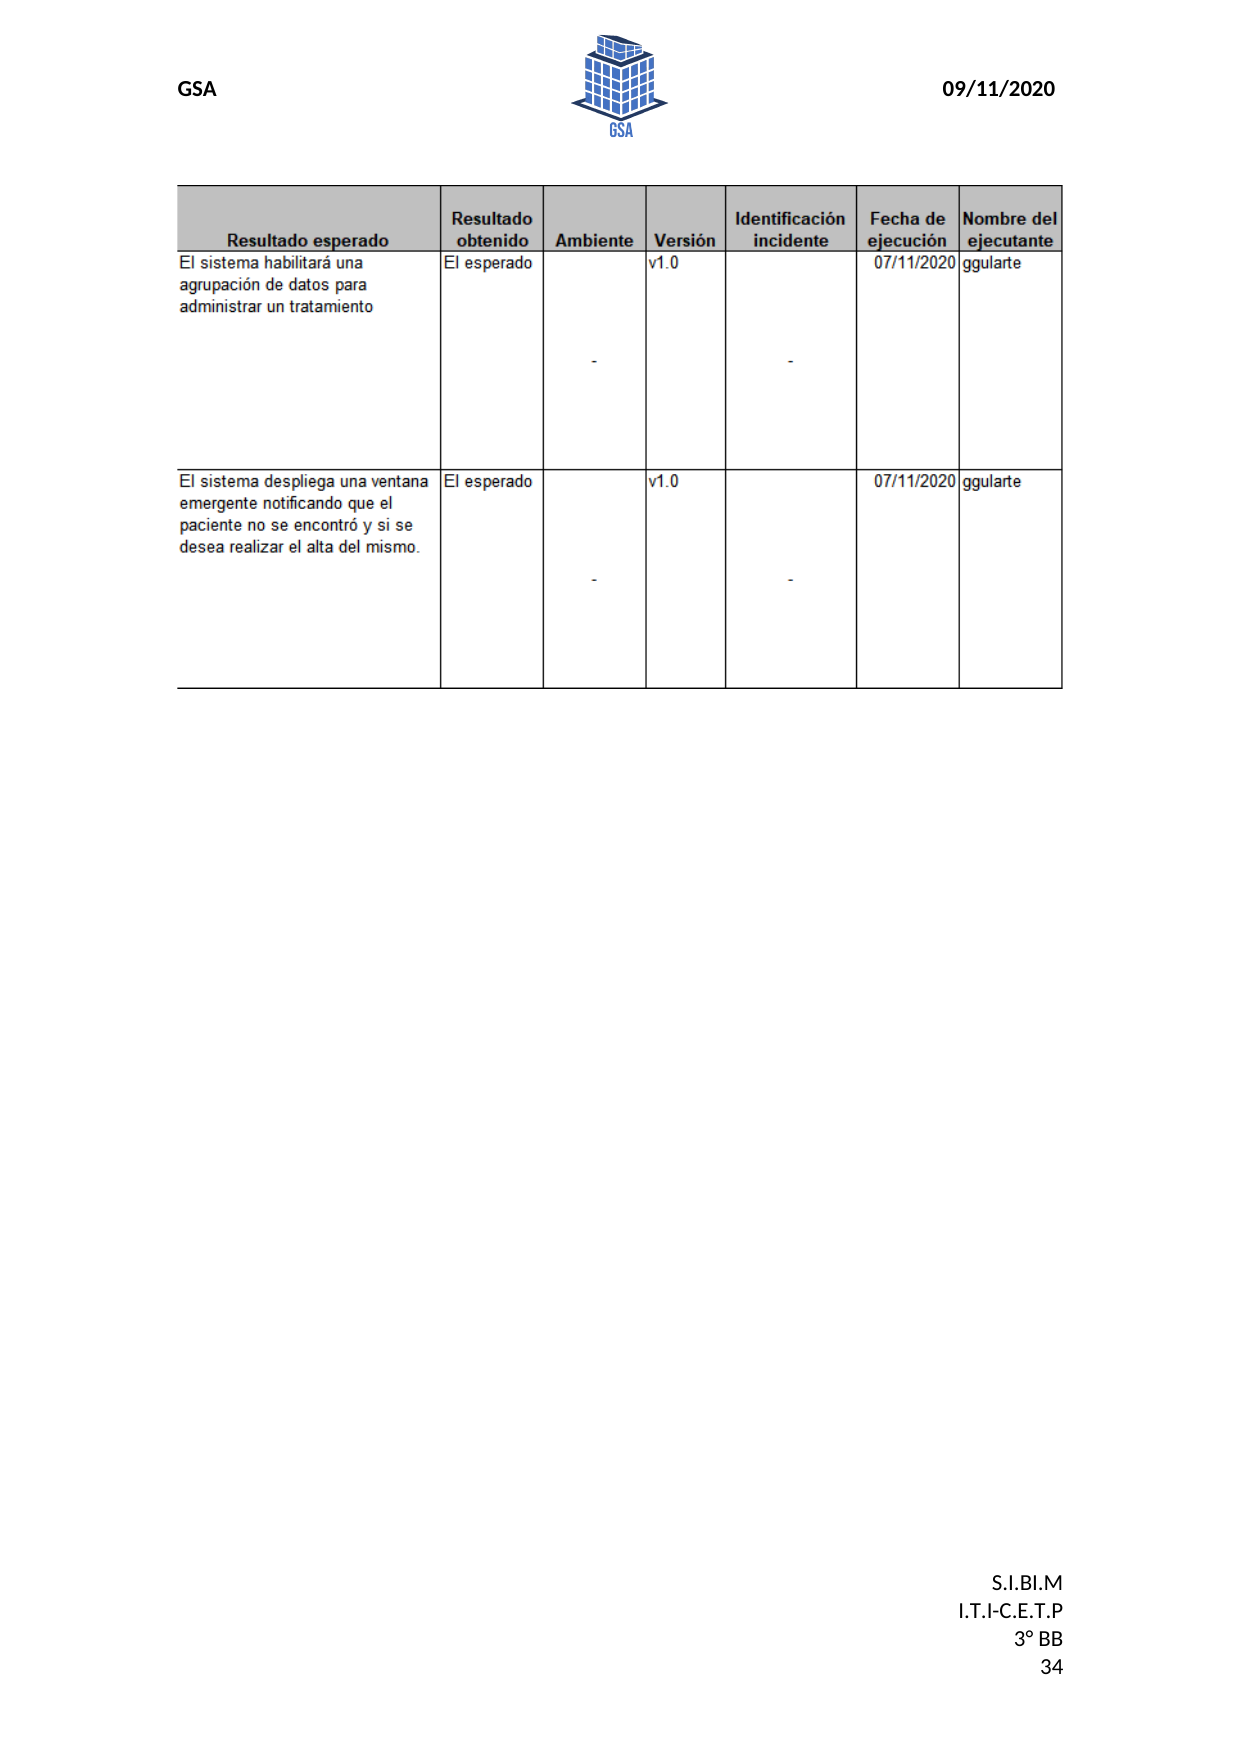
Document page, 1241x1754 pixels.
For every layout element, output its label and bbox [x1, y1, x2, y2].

picture [177, 185, 1063, 689]
picture [568, 34, 672, 138]
